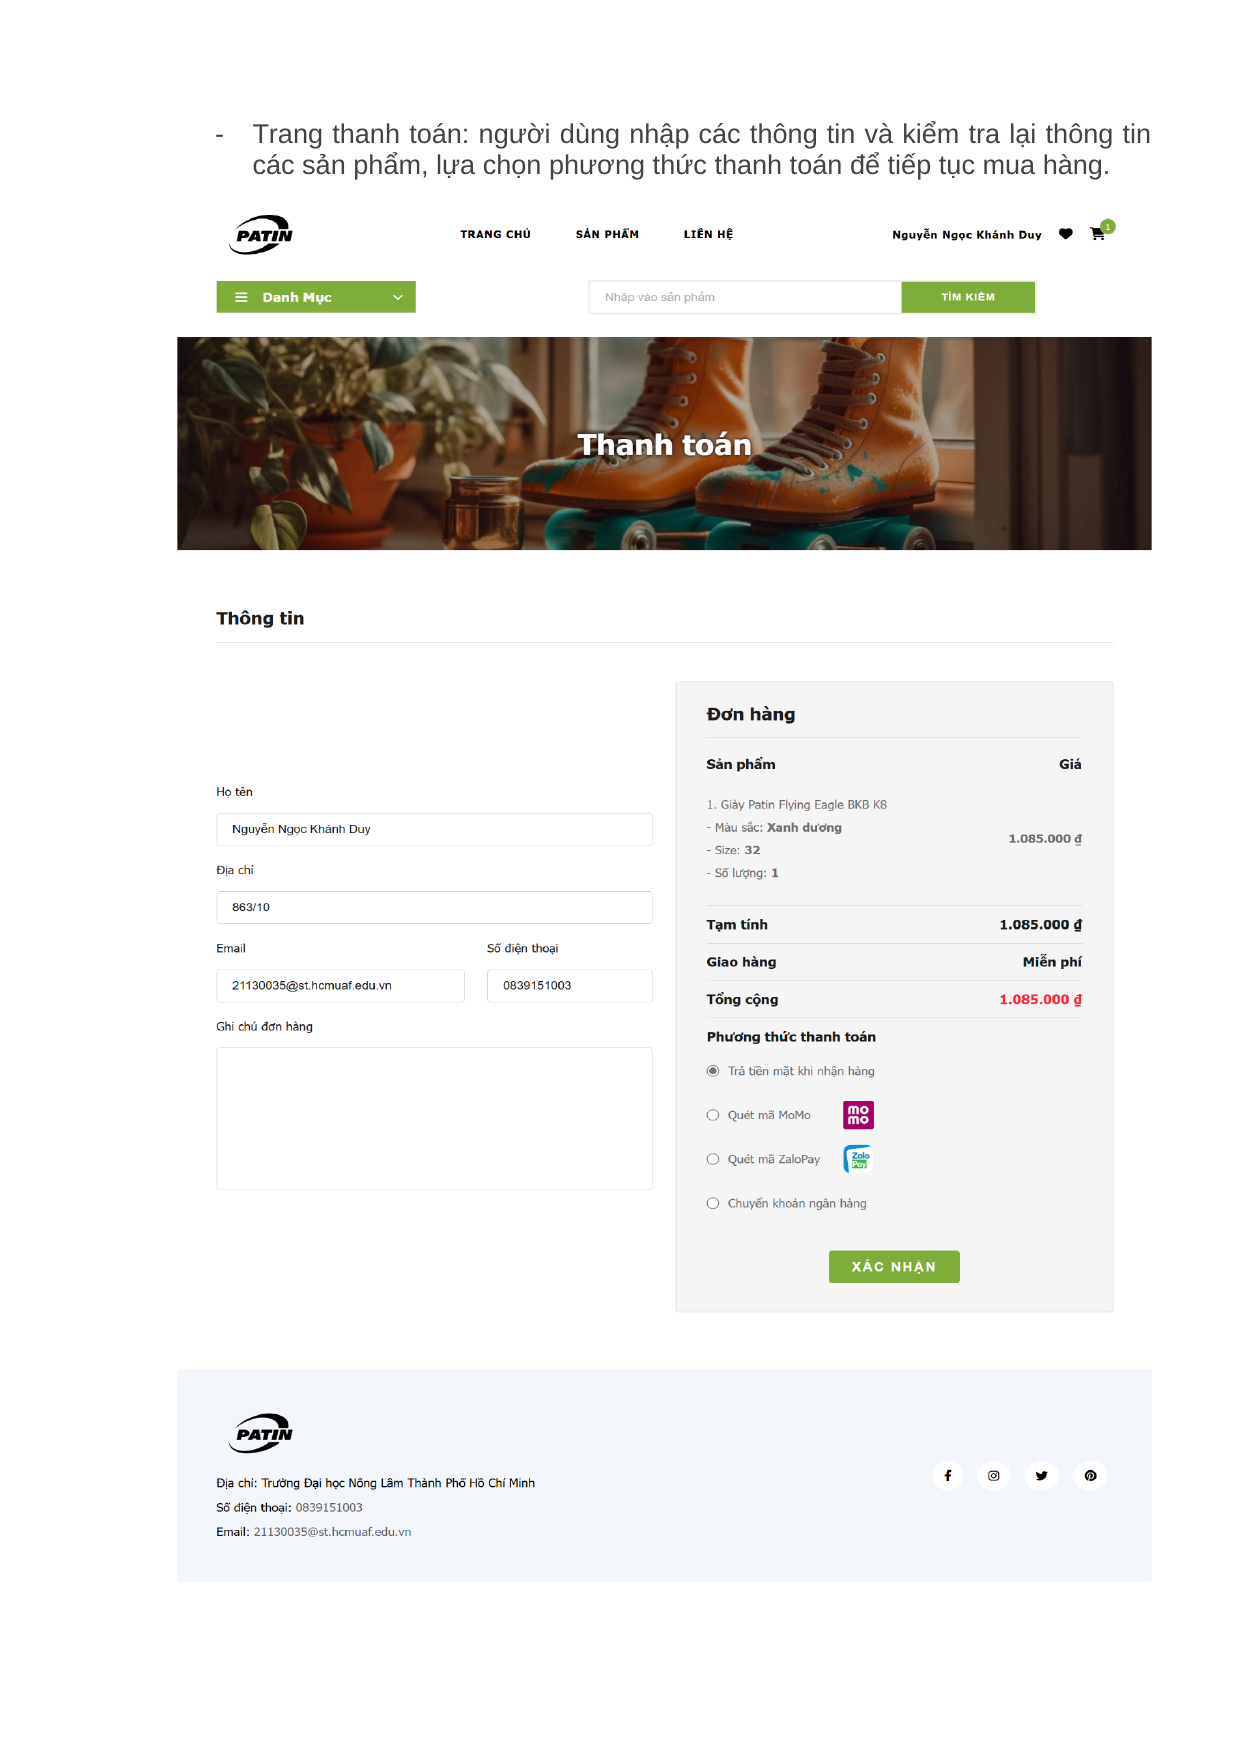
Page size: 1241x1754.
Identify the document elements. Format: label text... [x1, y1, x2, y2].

list Trang thanh toán: người dùng nhập các thông tin và kiểm tra lại thông tin các sản phẩm, lựa chọn phương thức thanh toán để tiếp tục mua hàng. [215, 118, 1152, 181]
picture [177, 205, 1152, 1582]
